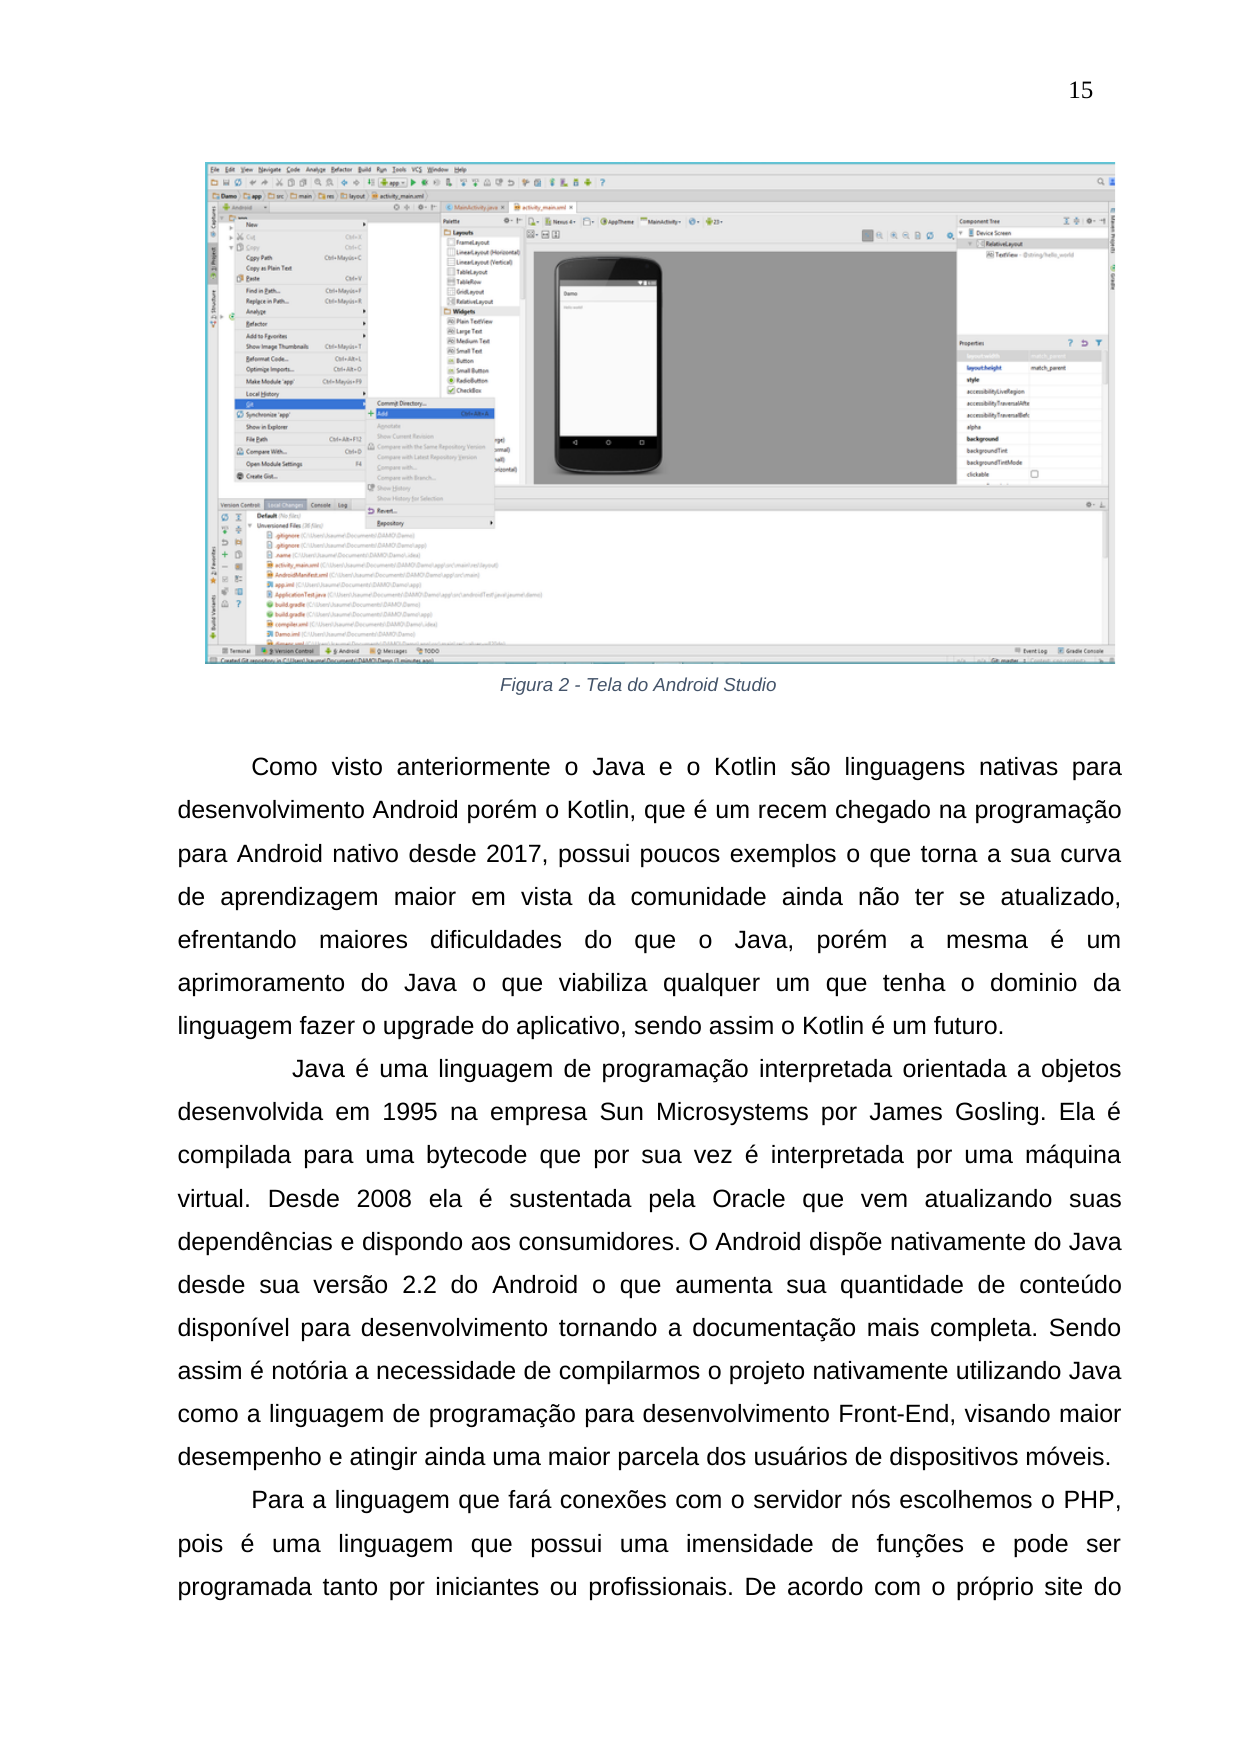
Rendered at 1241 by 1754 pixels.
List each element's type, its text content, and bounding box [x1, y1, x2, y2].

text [177, 1486, 1123, 1601]
picture [205, 162, 1116, 664]
text Como visto anteriormente o Java e o Kotlin são linguagens nativas para desenvolvimento Android porém o Kotlin, que é um recem chegado na programação para Android nativo desde 2017, possui poucos exemplos o que torna a sua curva de aprendizagem maior em vista da comunidade ainda não ter se atualizado, efrentando maiores dificuldades do que o Java, porém a mesma é um aprimoramento do Java o que viabiliza qualquer um que tenha o dominio da linguagem fazer o upgrade do aplicativo, sendo assim o Kotlin é um futuro. [177, 752, 1123, 1040]
text Java é uma linguagem de programação interpretada orientada a objetos desenvolvida em 1995 na empresa Sun Microsystems por James Gosling. Ela é compilada para uma bytecode que por sua vez é interpretada por uma máquina virtual. Desde 2008 ela é sustentada pela Oracle que vem atualizando suas dependências e dispondo aos consumidores. O Android dispõe nativamente do Java desde sua versão 2.2 do Android o que aumenta sua quantidade de conteúdo disponível para desenvolvimento tornando a documentação mais completa. Sendo assim é notória a necessidade de compilarmos o projeto nativamente utilizando Java como a linguagem de programação para desenvolvimento Front-End, visando maior desempenho e atingir ainda uma maior parcela dos usuários de dispositivos móveis. [177, 1054, 1123, 1471]
